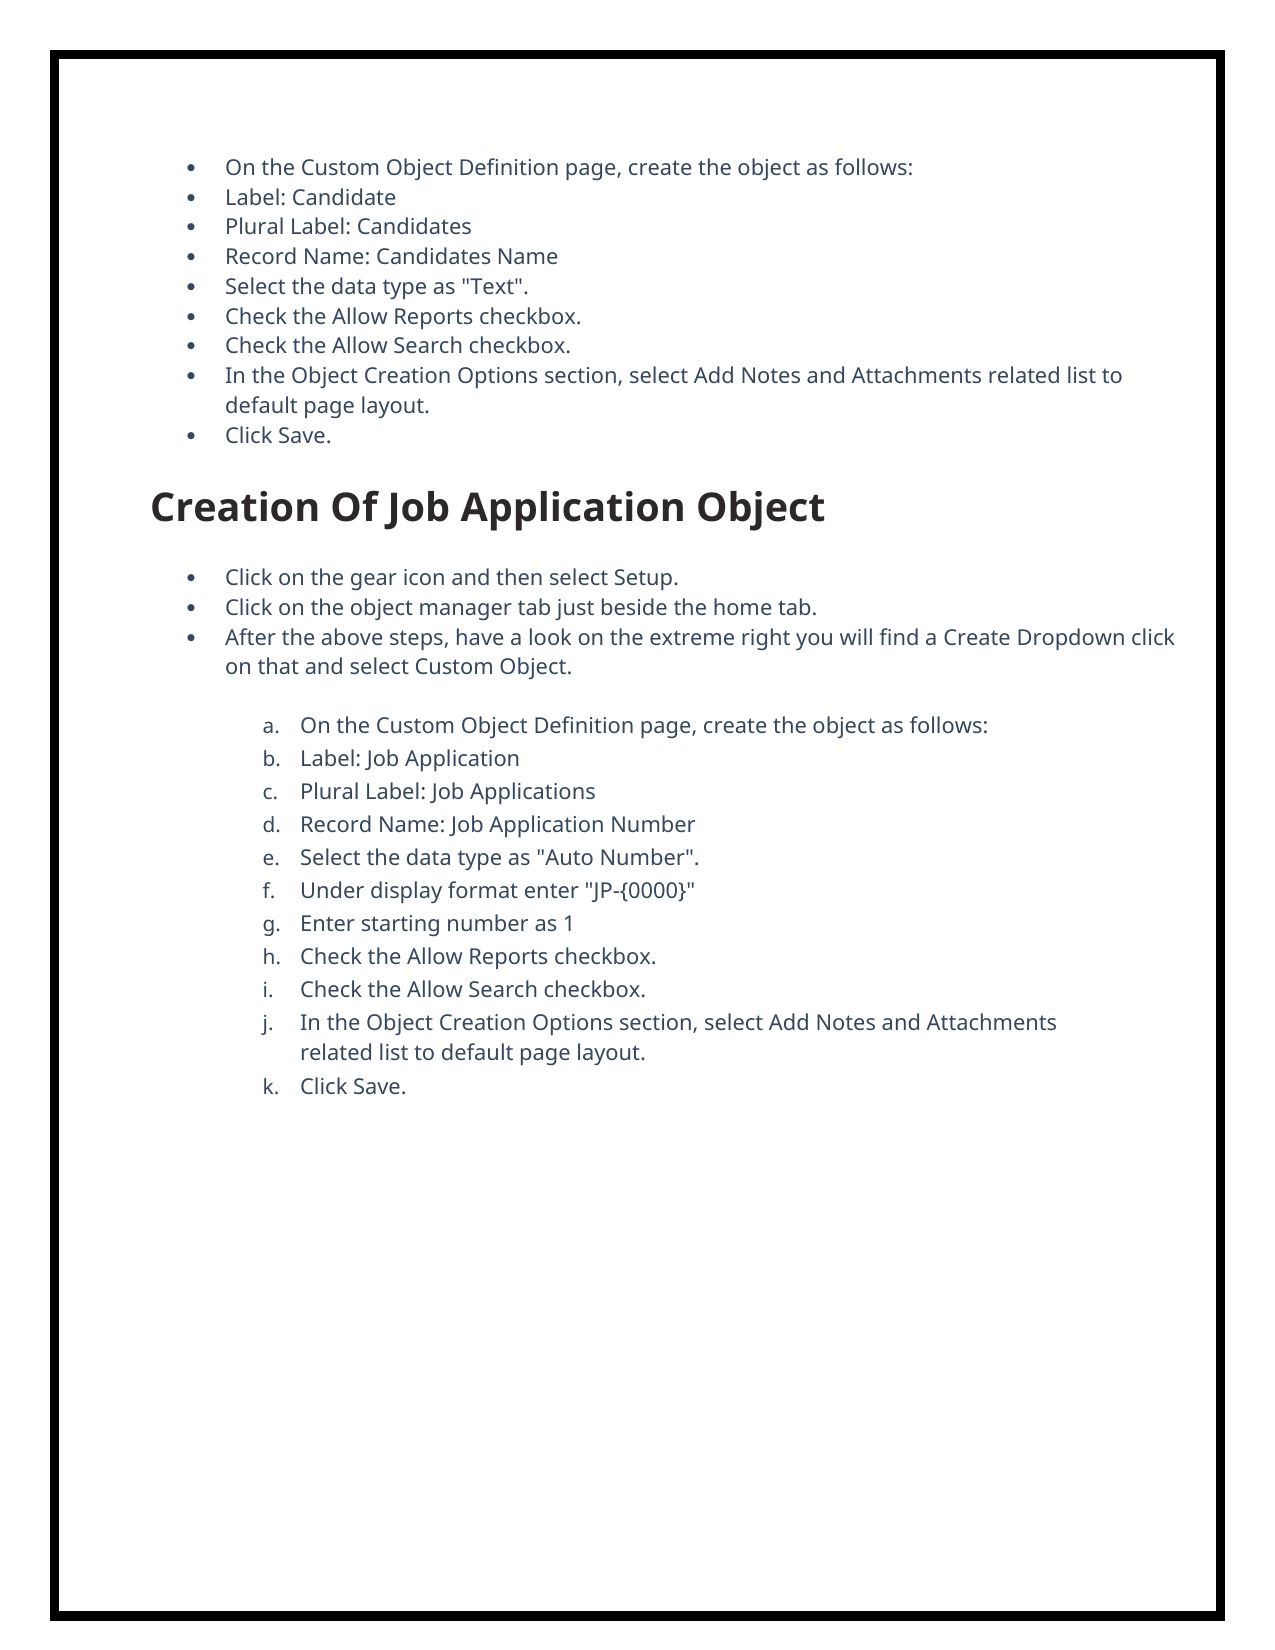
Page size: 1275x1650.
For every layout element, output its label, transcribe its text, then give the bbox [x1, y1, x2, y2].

list Enter starting number as 1 [262, 908, 1196, 938]
list Check the Allow Search checkbox. [262, 973, 1196, 1003]
list Under display format enter "JP-{0000}" [262, 875, 1196, 905]
list Select the data type as "Text". [187, 271, 1196, 301]
list In the Object Creation Options section, select Add Notes and Attachments related list to default page layout. [187, 360, 1196, 420]
list After the above steps, have a look on the extreme right you will find a Create Dropdown click on that and select Custom Object. [187, 622, 1196, 681]
text Creation Of Job Application Object [150, 479, 1196, 533]
list Check the Allow Reports checkbox. [262, 941, 1196, 971]
list Check the Allow Reports checkbox. [187, 301, 1196, 331]
list Click on the object manager tab just beside the home tab. [187, 592, 1196, 622]
list On the Custom Object Definition page, create the object as follows: [262, 710, 1196, 740]
list Label: Candidate [187, 182, 1196, 211]
list Click on the gear icon and then select Setup. [187, 562, 1196, 592]
list In the Object Creation Options section, select Add Notes and Attachments related list to default page layout. [262, 1007, 1105, 1067]
list On the Custom Object Definition page, create the object as follows: [187, 152, 1196, 182]
list Plural Label: Job Applications [262, 776, 1196, 806]
list Click Save. [187, 420, 1196, 450]
list Record Name: Candidates Name [187, 241, 1196, 271]
list Click Save. [262, 1071, 1196, 1101]
list Plural Label: Candidates [187, 211, 1196, 241]
list Record Name: Job Application Number [262, 809, 1196, 839]
list Label: Job Application [262, 743, 1196, 773]
list Select the data type as "Auto Number". [262, 842, 1196, 872]
list Check the Allow Search checkbox. [187, 331, 1196, 360]
